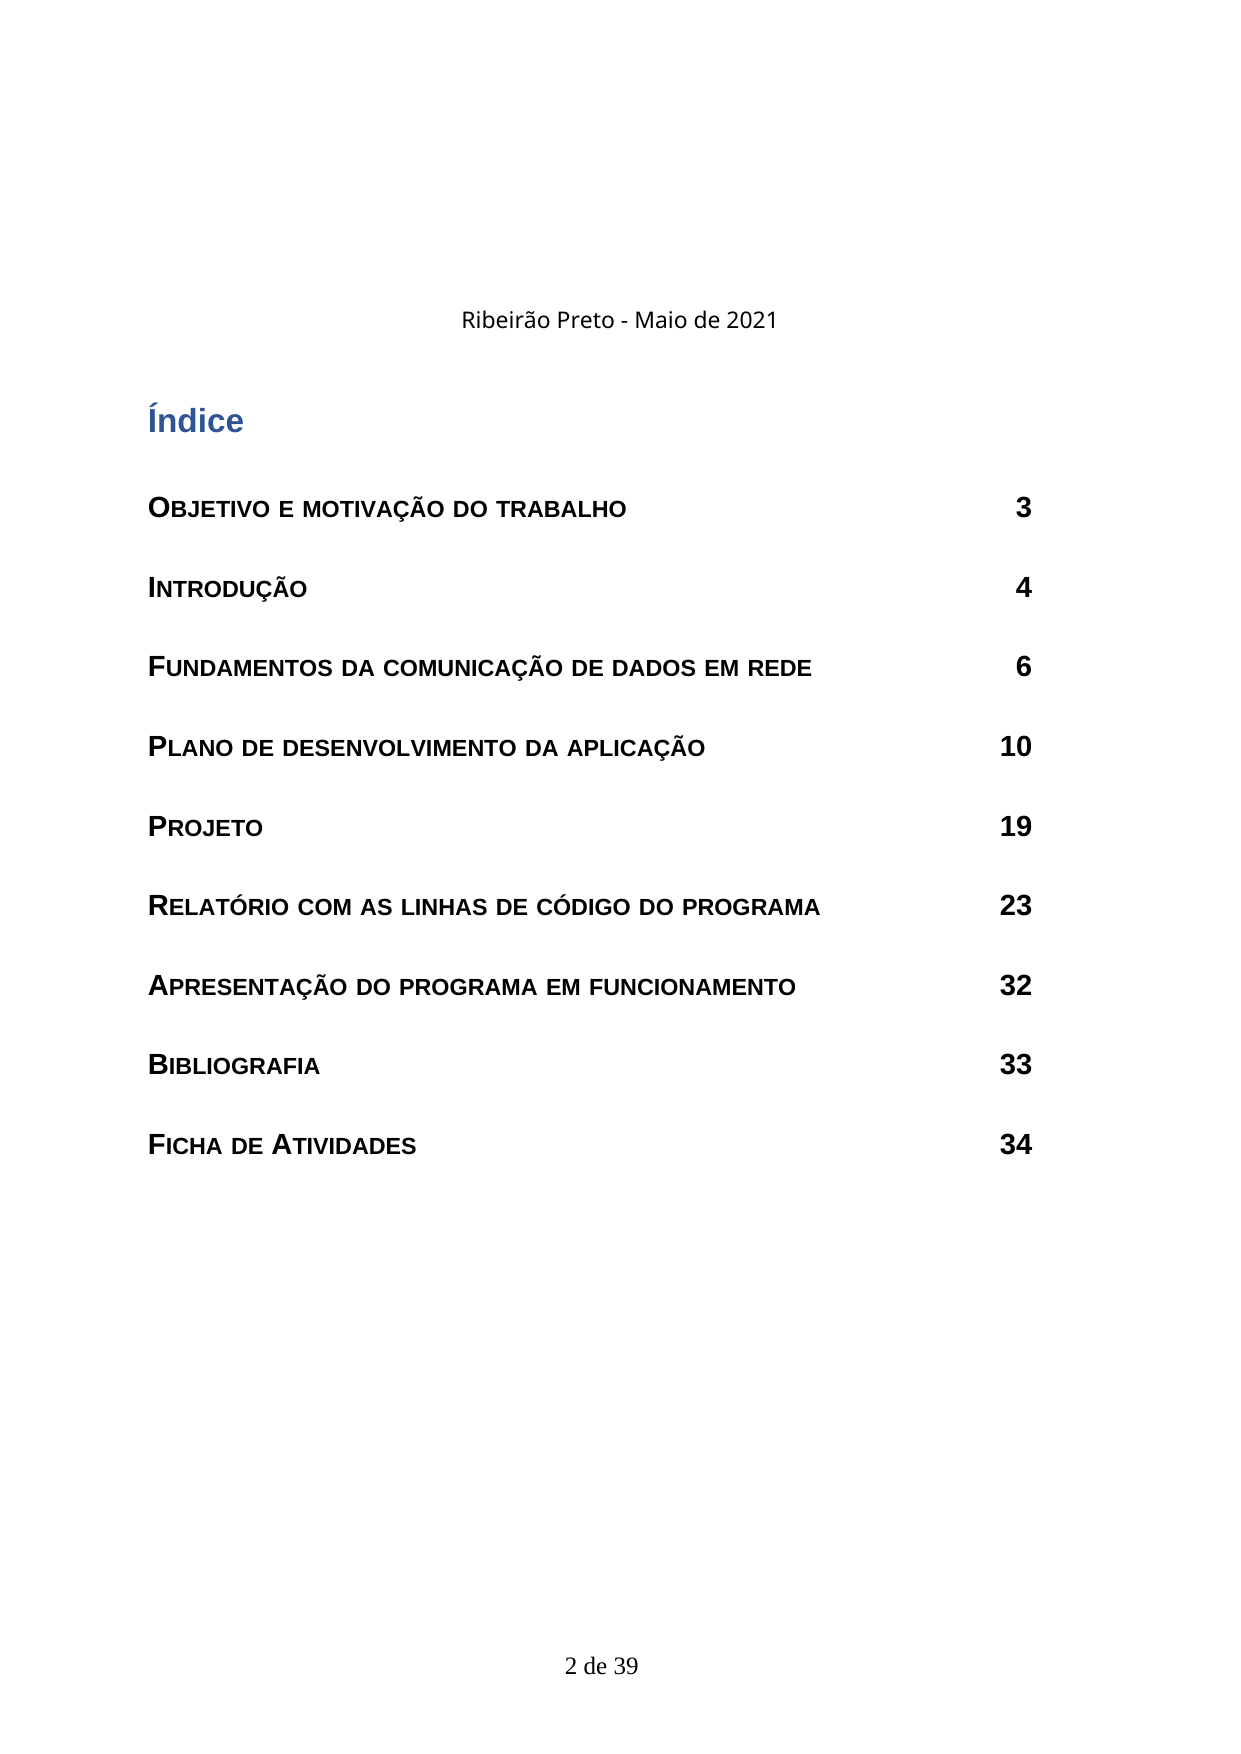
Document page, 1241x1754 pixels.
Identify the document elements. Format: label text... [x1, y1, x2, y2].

text Apresentação do programa em funcionamento 32 [148, 968, 1092, 1001]
text Objetivo e motivação do trabalho 3 [148, 490, 1092, 524]
text Fundamentos da comunicação de dados em rede 6 [148, 649, 1092, 683]
text Índice [148, 401, 1092, 439]
text Projeto 19 [148, 808, 1092, 842]
text Ribeirão Preto - Maio de 2021 [148, 304, 1092, 335]
text Bibliografia 33 [148, 1047, 1092, 1081]
text Introdução 4 [148, 570, 1092, 603]
text Ficha de Atividades 34 [148, 1127, 1092, 1160]
text Plano de desenvolvimento da aplicação 10 [148, 729, 1092, 762]
text Relatório com as linhas de código do programa 23 [148, 888, 1092, 922]
